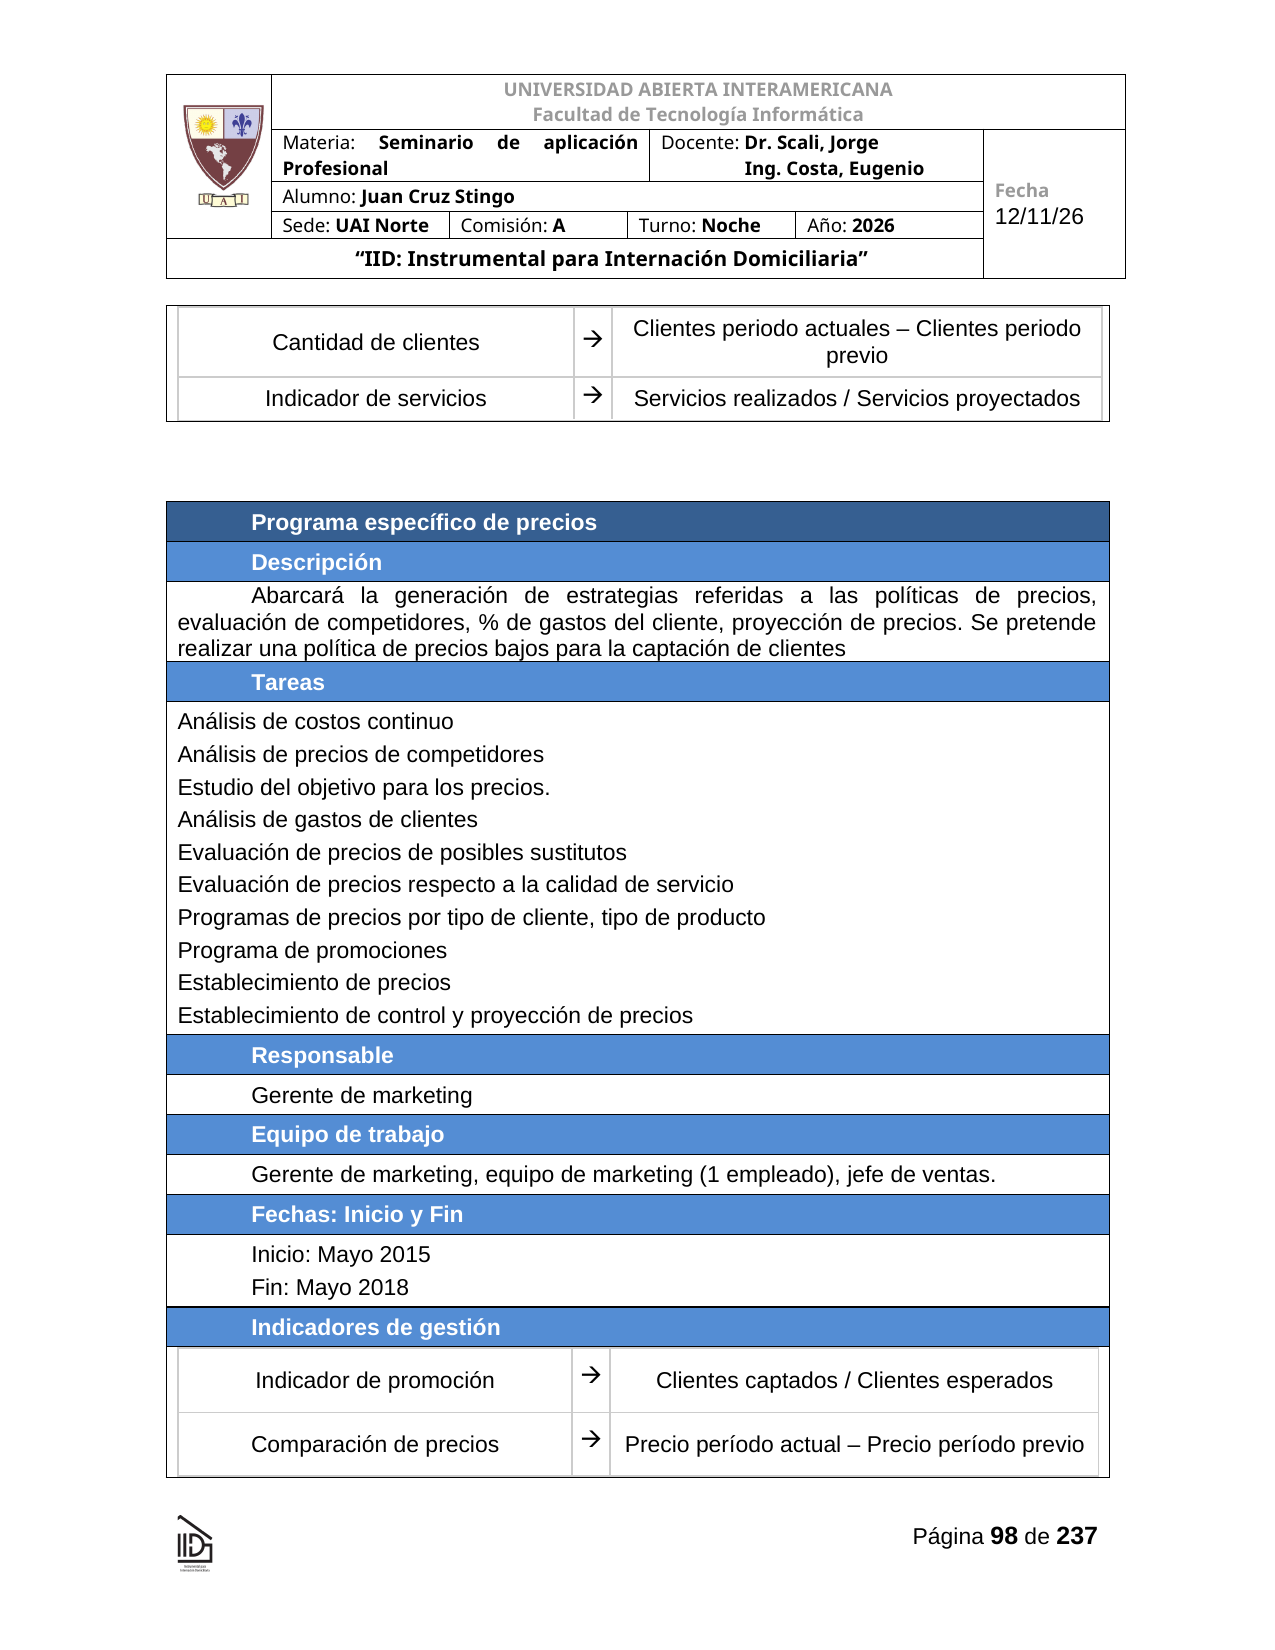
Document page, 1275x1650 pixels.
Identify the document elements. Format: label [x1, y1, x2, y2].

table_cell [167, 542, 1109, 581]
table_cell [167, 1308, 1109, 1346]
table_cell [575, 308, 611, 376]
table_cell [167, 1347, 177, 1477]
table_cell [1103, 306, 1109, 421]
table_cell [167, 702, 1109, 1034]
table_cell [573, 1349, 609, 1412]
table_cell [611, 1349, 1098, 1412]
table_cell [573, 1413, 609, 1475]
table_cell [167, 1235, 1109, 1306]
picture [165, 1508, 225, 1585]
picture [272, 130, 283, 181]
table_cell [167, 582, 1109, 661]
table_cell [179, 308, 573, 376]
picture [167, 97, 271, 211]
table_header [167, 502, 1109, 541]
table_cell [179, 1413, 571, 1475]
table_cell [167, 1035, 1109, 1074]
picture [272, 97, 283, 129]
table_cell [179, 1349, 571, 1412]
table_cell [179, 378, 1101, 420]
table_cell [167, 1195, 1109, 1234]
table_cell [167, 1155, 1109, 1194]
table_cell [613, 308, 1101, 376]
picture [272, 182, 283, 211]
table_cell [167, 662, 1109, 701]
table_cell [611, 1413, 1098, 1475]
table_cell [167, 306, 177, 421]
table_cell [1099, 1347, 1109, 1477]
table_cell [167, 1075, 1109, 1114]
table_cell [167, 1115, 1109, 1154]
